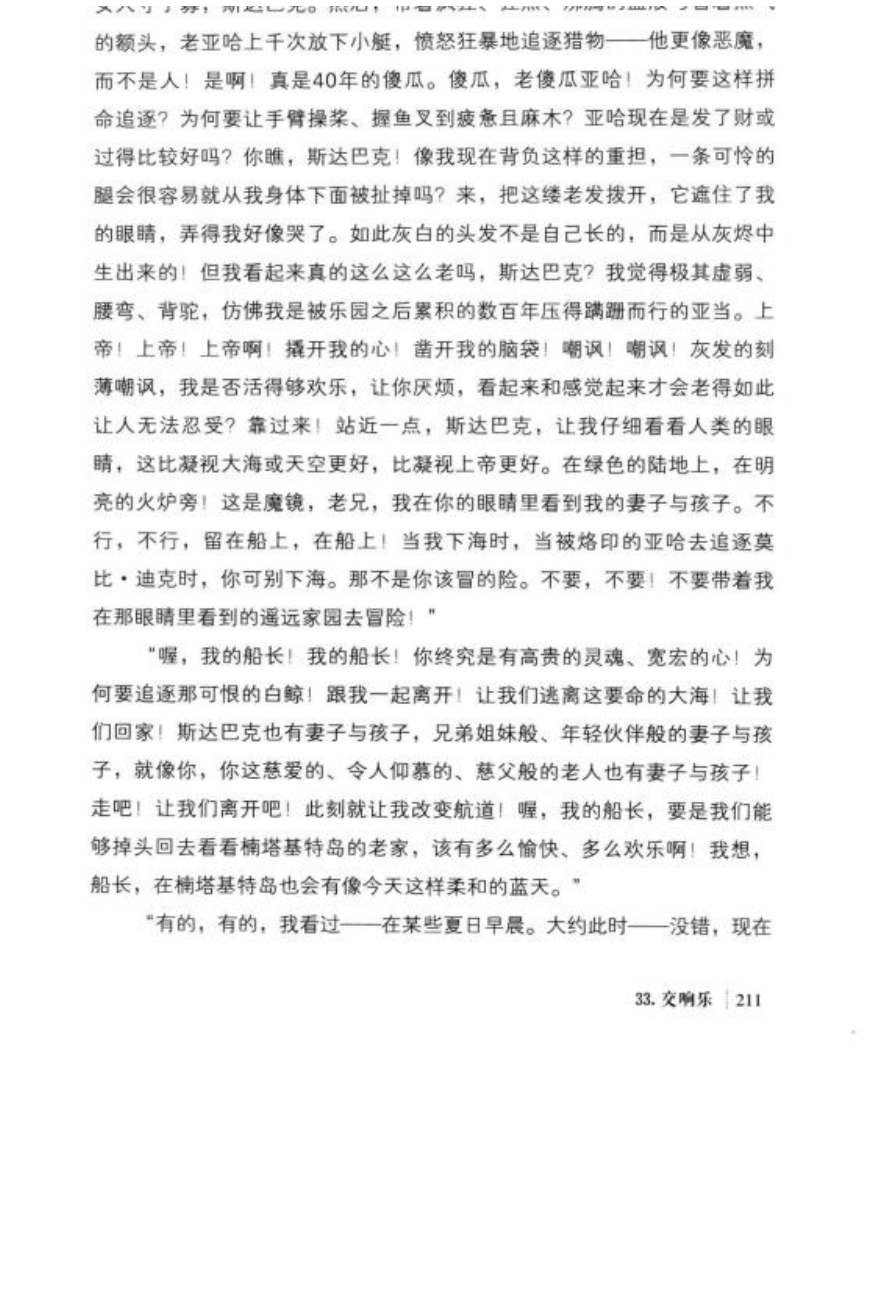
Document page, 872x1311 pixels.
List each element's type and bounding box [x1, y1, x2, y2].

picture [0, 6, 872, 1054]
